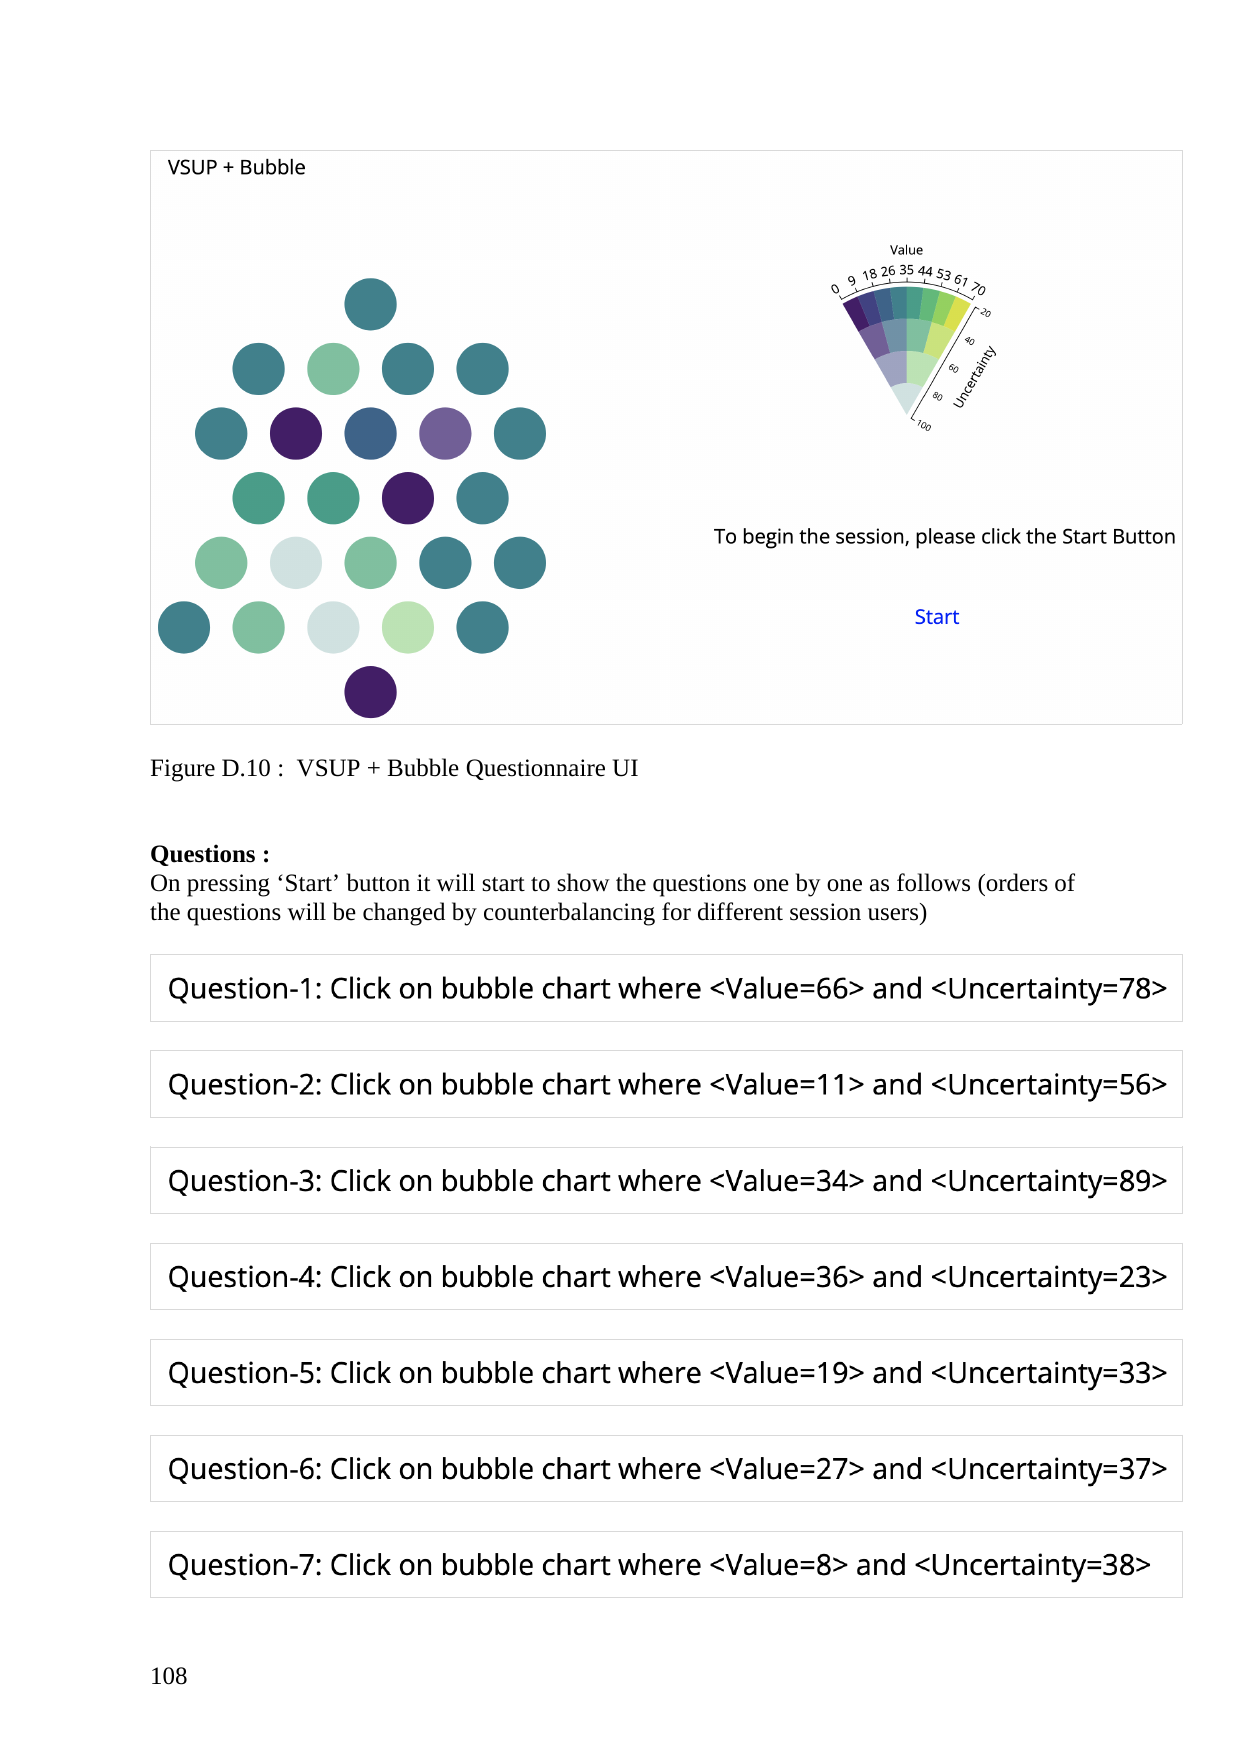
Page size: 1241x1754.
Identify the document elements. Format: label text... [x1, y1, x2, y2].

picture [151, 1051, 1182, 1117]
picture [151, 1532, 1182, 1597]
text Figure D.10 : VSUP + Bubble Questionnaire UI [150, 725, 1090, 782]
picture [151, 1148, 1182, 1213]
picture [151, 151, 1182, 724]
picture [151, 1340, 1182, 1405]
picture [151, 955, 1182, 1021]
picture [151, 1244, 1182, 1309]
text On pressing ‘Start’ button it will start to show the questions one by one as follows (orders of the questions will be changed by counterbalancing for different session users) [150, 868, 1090, 926]
picture [151, 1436, 1182, 1501]
text Questions : [150, 839, 1090, 868]
